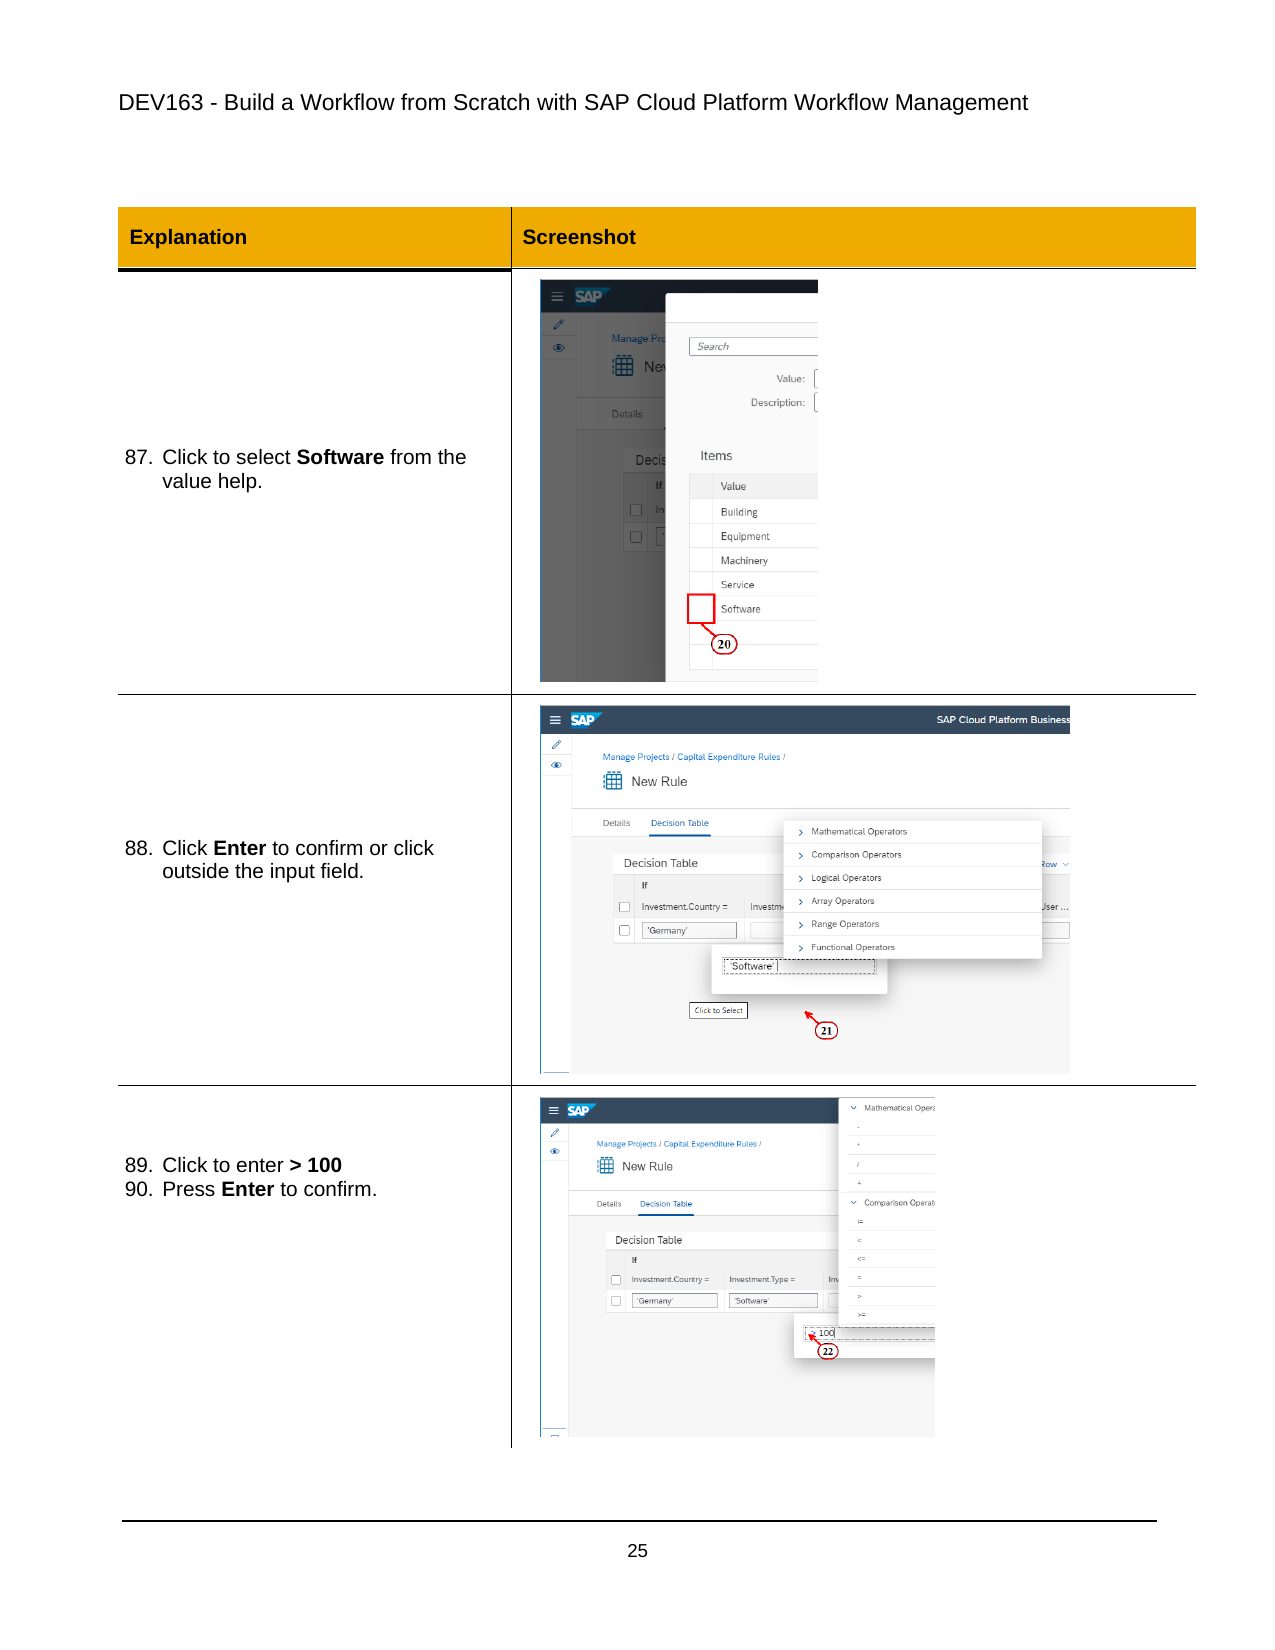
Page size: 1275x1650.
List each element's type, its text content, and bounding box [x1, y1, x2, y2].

table_cell Click Enter to confirm or click outside the input field. [118, 695, 511, 1085]
picture [540, 705, 1070, 1074]
table_cell [512, 695, 1196, 1085]
table_cell Click to enter > 100 Press Enter to confirm. [118, 1086, 511, 1448]
table_cell [512, 1086, 1196, 1448]
table_header Explanation [118, 207, 511, 267]
table_cell [512, 269, 1196, 693]
table_header Screenshot [512, 207, 1196, 267]
picture [540, 279, 818, 682]
table_cell Click to select Software from the value help. [118, 272, 511, 693]
picture [540, 1097, 935, 1437]
